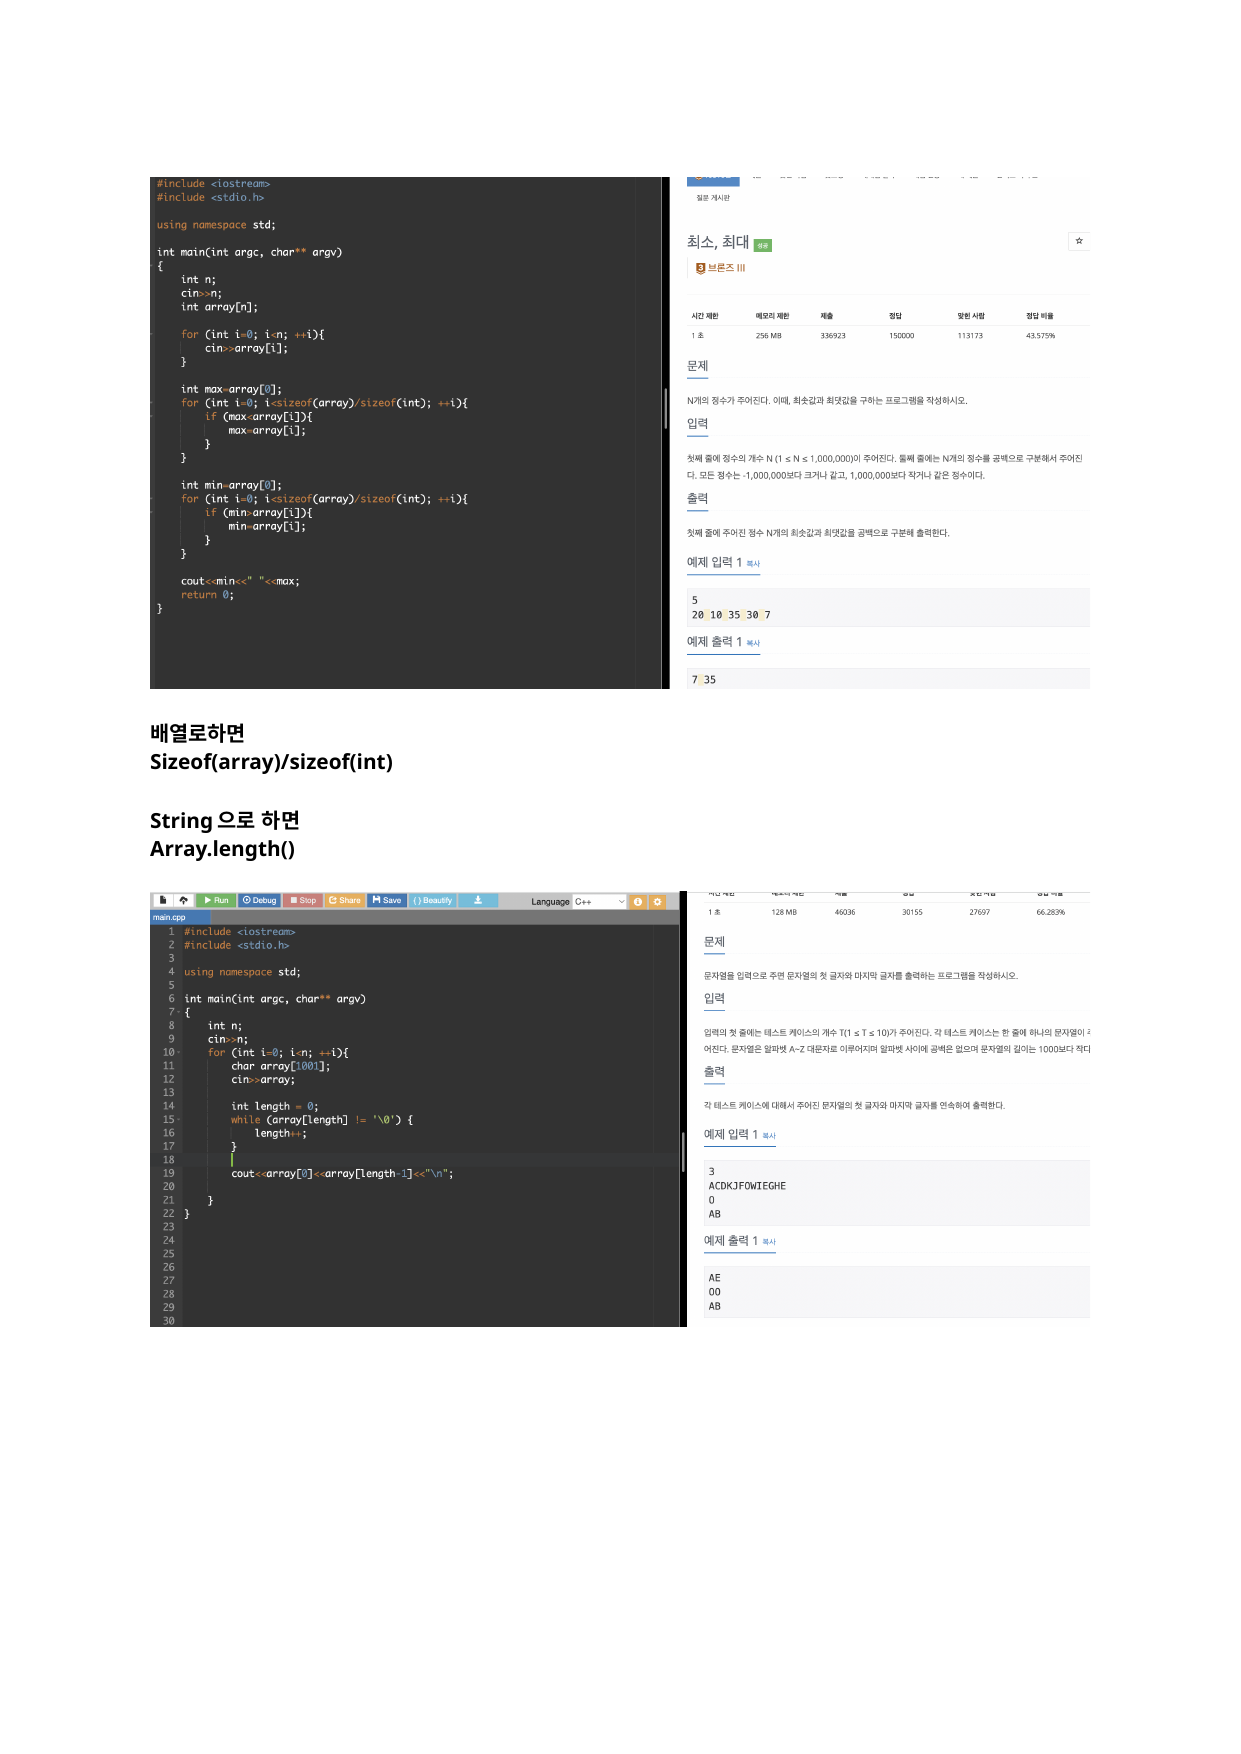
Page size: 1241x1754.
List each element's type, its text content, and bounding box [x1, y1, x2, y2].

text 배열로하면 [150, 717, 1090, 747]
text String으로 하면 [150, 804, 1090, 834]
picture [150, 177, 1091, 689]
picture [150, 891, 1091, 1327]
text Sizeof(array)/sizeof(int) [150, 747, 1090, 776]
text Array.length() [150, 834, 1090, 863]
